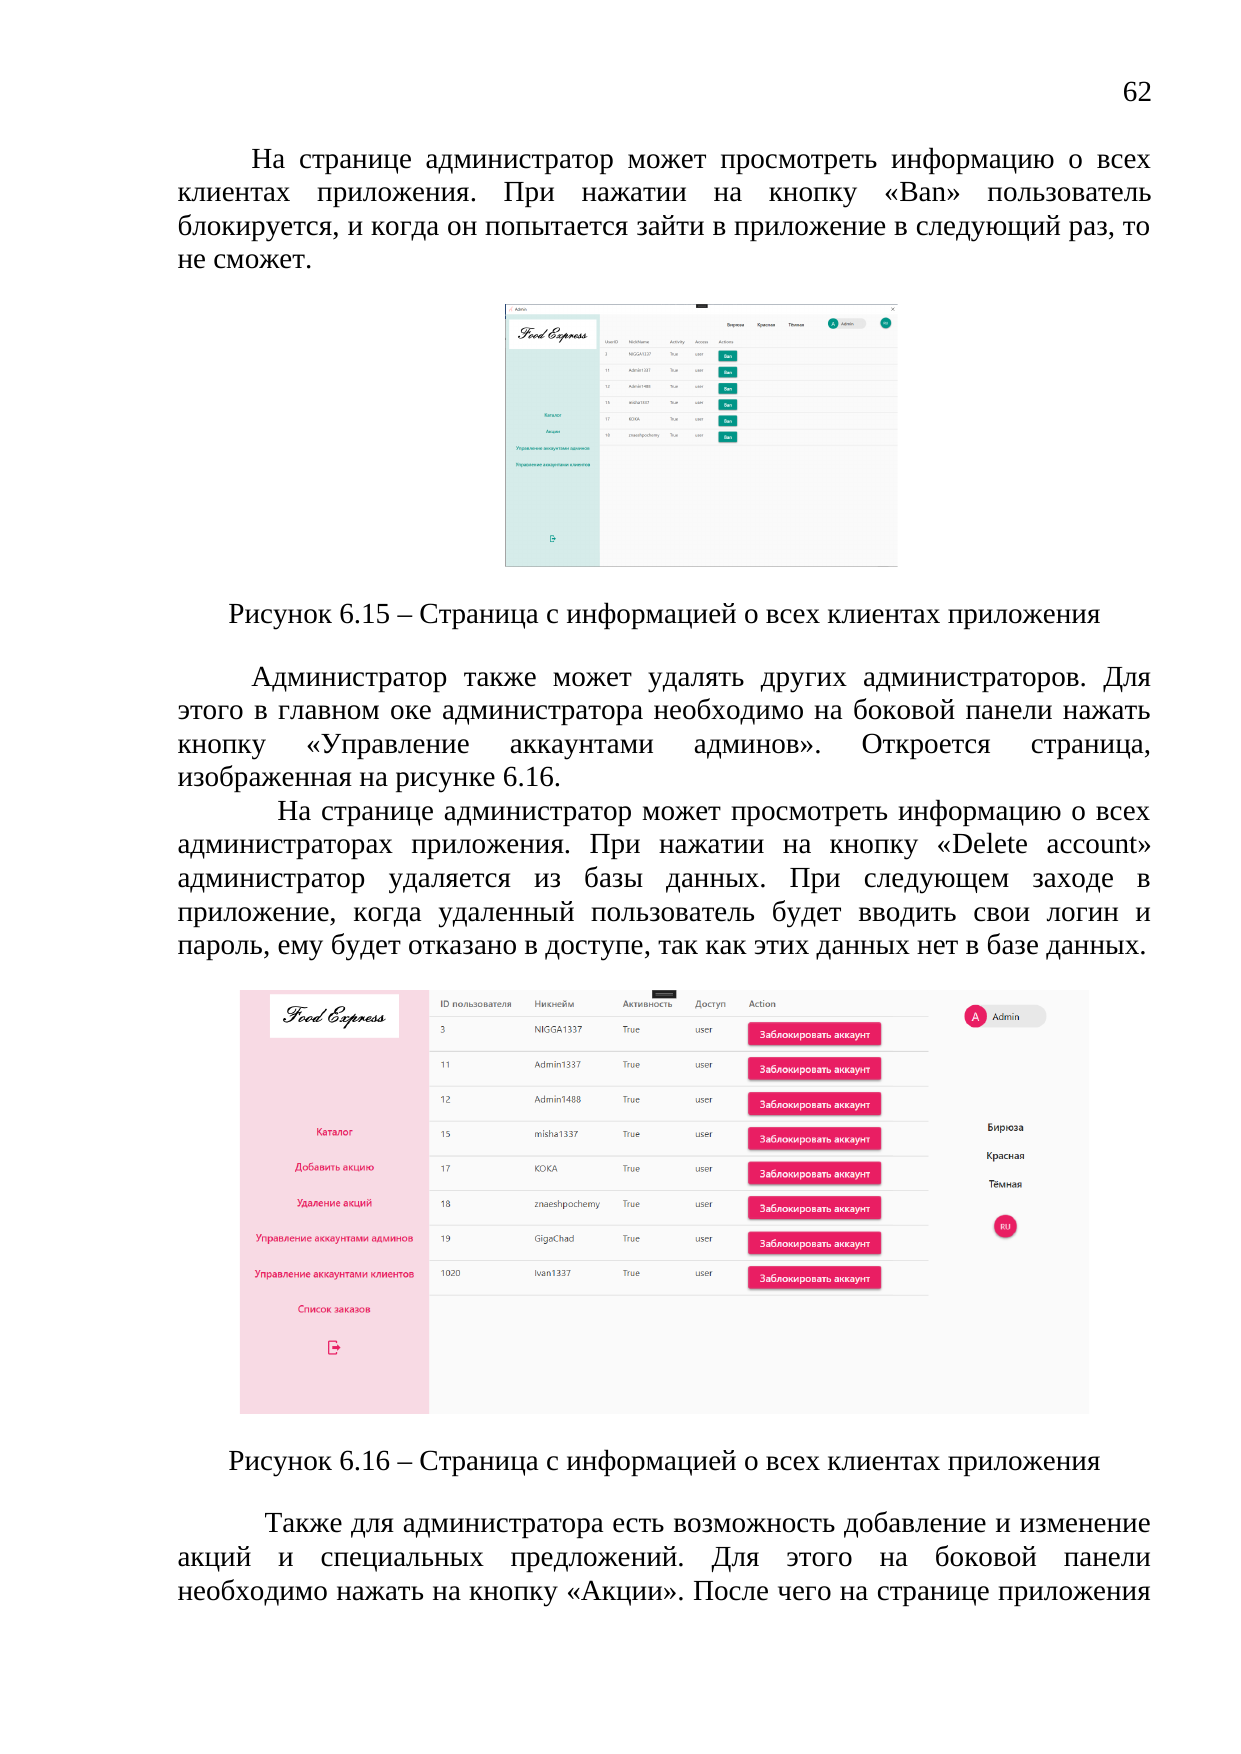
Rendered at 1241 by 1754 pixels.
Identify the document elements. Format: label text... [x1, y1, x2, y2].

text Рисунок 6.15 – Страница с информацией о всех клиентах приложения [177, 596, 1152, 630]
picture [505, 304, 898, 567]
picture [239, 990, 1090, 1414]
text На странице администратор может просмотреть информацию о всех клиентах приложения. При нажатии на кнопку «Ban» пользователь блокируется, и когда он попытается зайти в приложение в следующий раз, то не сможет. [177, 141, 1152, 275]
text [177, 1506, 1152, 1606]
text Администратор также может удалять других администраторов. Для этого в главном оке администратора необходимо на боковой панели нажать кнопку «Управление аккаунтами админов». Откроется страница, изображенная на рисунке 6.16. [177, 659, 1152, 793]
text На странице администратор может просмотреть информацию о всех администраторах приложения. При нажатии на кнопку «Delete account» администратор удаляется из базы данных. При следующем заходе в приложение, когда удаленный пользователь будет вводить свои логин и пароль, ему будет отказано в доступе, так как этих данных нет в базе данных. [177, 793, 1152, 961]
text Рисунок 6.16 – Страница с информацией о всех клиентах приложения [177, 1443, 1152, 1476]
